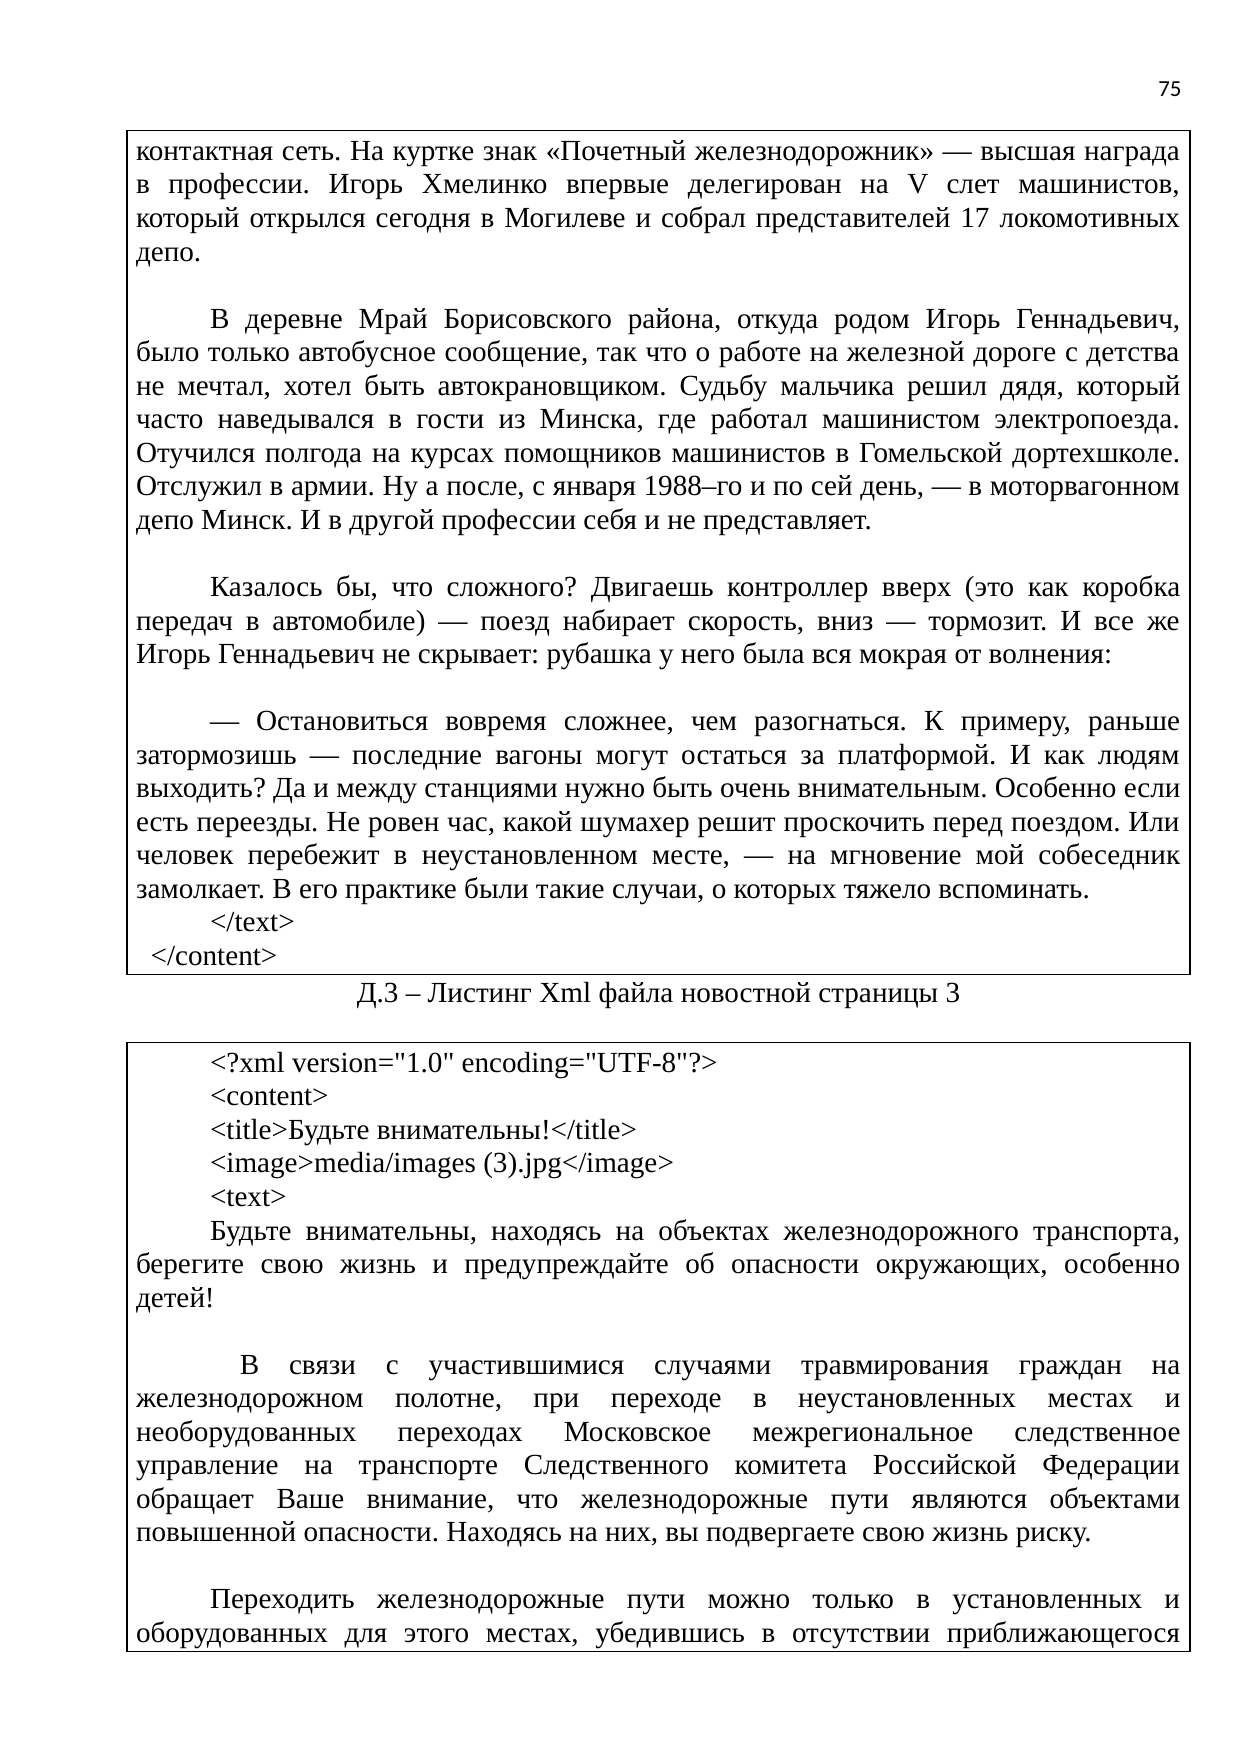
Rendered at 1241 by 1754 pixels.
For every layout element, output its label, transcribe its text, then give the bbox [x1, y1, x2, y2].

text Д.3 – Листинг Xml файла новостной страницы 3 [136, 975, 1181, 1008]
text Будьте внимательны, находясь на объектах железнодорожного транспорта, берегите свою жизнь и предупреждайте об опасности окружающих, особенно детей! [136, 1213, 1181, 1313]
text <?xml version="1.0" encoding="UTF-8"?> [128, 1043, 1189, 1078]
text — Остановиться вовремя сложнее, чем разогнаться. К примеру, раньше затормозишь — последние вагоны могут остаться за платформой. И как людям выходить? Да и между станциями нужно быть очень внимательным. Особенно если есть переезды. Не ровен час, какой шумахер решит проскочить перед поездом. Или человек перебежит в неустановленном месте, — на мгновение мой собеседник замолкает. В его практике были такие случаи, о которых тяжело вспоминать. [136, 703, 1181, 904]
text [128, 1578, 1189, 1651]
text Казалось бы, что сложного? Двигаешь контроллер вверх (это как коробка передач в автомобиле) — поезд набирает скорость, вниз — тормозит. И все же Игорь Геннадьевич не скрывает: рубашка у него была вся мокрая от волнения: [136, 569, 1181, 670]
text <content> [136, 1078, 1181, 1112]
text <image>media/images (3).jpg</image> [136, 1146, 1181, 1179]
text </text> [136, 904, 1181, 935]
text В деревне Мрай Борисовского района, откуда родом Игорь Геннадьевич, было только автобусное сообщение, так что о работе на железной дороге с детства не мечтал, хотел быть автокрановщиком. Судьбу мальчика решил дядя, который часто наведывался в гости из Минска, где работал машинистом электропоезда. Отучился полгода на курсах помощников машинистов в Гомельской дортехшколе. Отслужил в армии. Ну а после, с января 1988–го и по сей день, — в моторвагонном депо Минск. И в другой профессии себя и не представляет. [136, 301, 1181, 536]
text <text> [136, 1179, 1181, 1213]
text <title>Будьте внимательны!</title> [136, 1112, 1181, 1146]
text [128, 131, 1189, 267]
text В связи с участившимися случаями травмирования граждан на железнодорожном полотне, при переходе в неустановленных местах и необорудованных переходах Московское межрегиональное следственное управление на транспорте Следственного комитета Российской Федерации обращает Ваше внимание, что железнодорожные пути являются объектами повышенной опасности. Находясь на них, вы подвергаете свою жизнь риску. [136, 1347, 1181, 1548]
text </content> [128, 935, 1189, 974]
